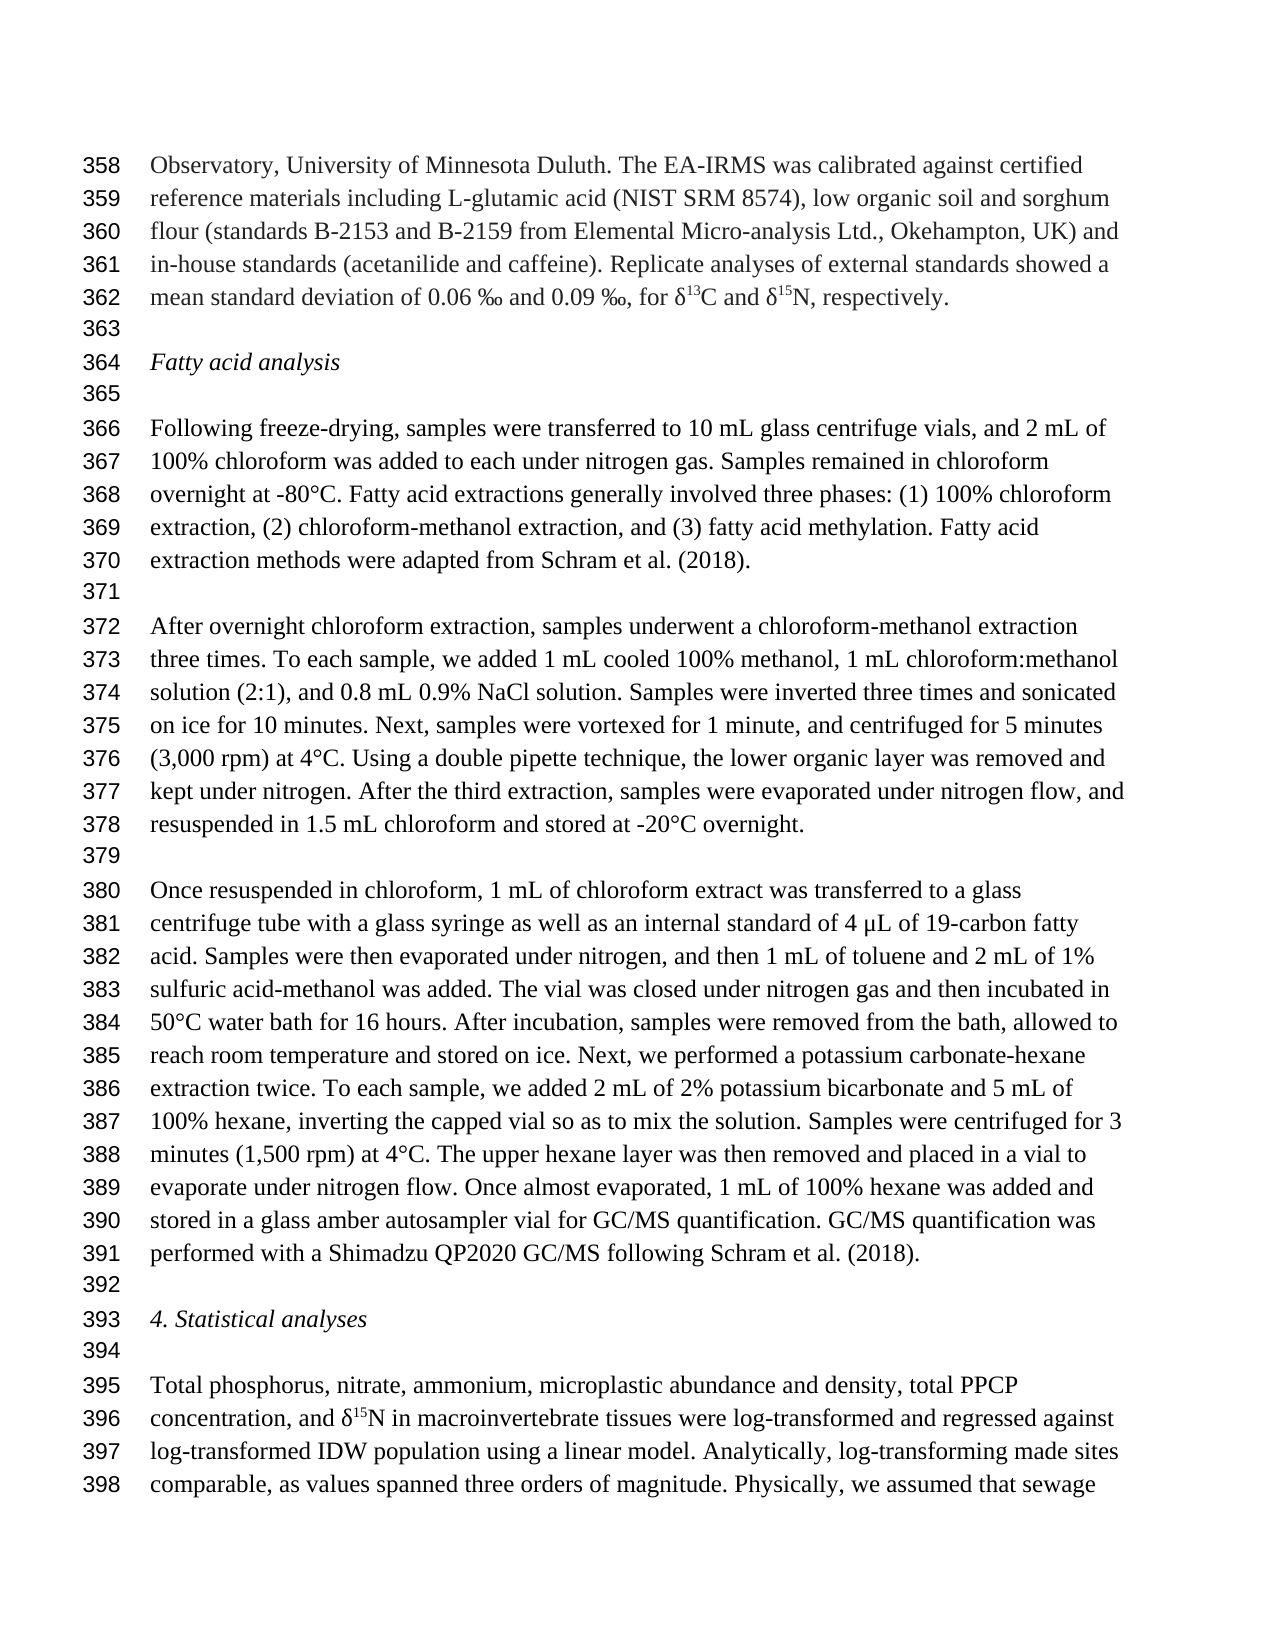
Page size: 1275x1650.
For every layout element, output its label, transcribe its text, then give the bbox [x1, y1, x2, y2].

text Fatty acid analysis [150, 347, 1125, 376]
text Once resuspended in chloroform, 1 mL of chloroform extract was transferred to a glass centrifuge tube with a glass syringe as well as an internal standard of 4 μL of 19-carbon fatty acid. Samples were then evaporated under nitrogen, and then 1 mL of toluene and 2 mL of 1% sulfuric acid-methanol was added. The vial was closed under nitrogen gas and then incubated in 50°C water bath for 16 hours. After incubation, samples were removed from the bath, allowed to reach room temperature and stored on ice. Next, we performed a potassium carbonate-hexane extraction twice. To each sample, we added 2 mL of 2% potassium bicarbonate and 5 mL of 100% hexane, inverting the capped vial so as to mix the solution. Samples were centrifuged for 3 minutes (1,500 rpm) at 4°C. The upper hexane layer was then removed and placed in a vial to evaporate under nitrogen flow. Once almost evaporated, 1 mL of 100% hexane was added and stored in a glass amber autosampler vial for GC/MS quantification. GC/MS quantification was performed with a Shimadzu QP2020 GC/MS following Schram et al. (2018). [150, 875, 1125, 1267]
text Following freeze-drying, samples were transferred to 10 mL glass centrifuge vials, and 2 mL of 100% chloroform was added to each under nitrogen gas. Samples remained in chloroform overnight at -80°C. Fatty acid extractions generally involved three phases: (1) 100% chloroform extraction, (2) chloroform-methanol extraction, and (3) fatty acid methylation. Fatty acid extraction methods were adapted from Schram et al. (2018). [150, 413, 1125, 574]
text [150, 150, 1125, 311]
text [150, 1370, 1125, 1498]
text 4. Statistical analyses [150, 1304, 1125, 1333]
text After overnight chloroform extraction, samples underwent a chloroform-methanol extraction three times. To each sample, we added 1 mL cooled 100% methanol, 1 mL chloroform:methanol solution (2:1), and 0.8 mL 0.9% NaCl solution. Samples were inverted three times and sonicated on ice for 10 minutes. Next, samples were vortexed for 1 minute, and centrifuged for 5 minutes (3,000 rpm) at 4°C. Using a double pipette technique, the lower organic layer was removed and kept under nitrogen. After the third extraction, samples were evaporated under nitrogen flow, and resuspended in 1.5 mL chloroform and stored at -20°C overnight. [150, 611, 1125, 838]
